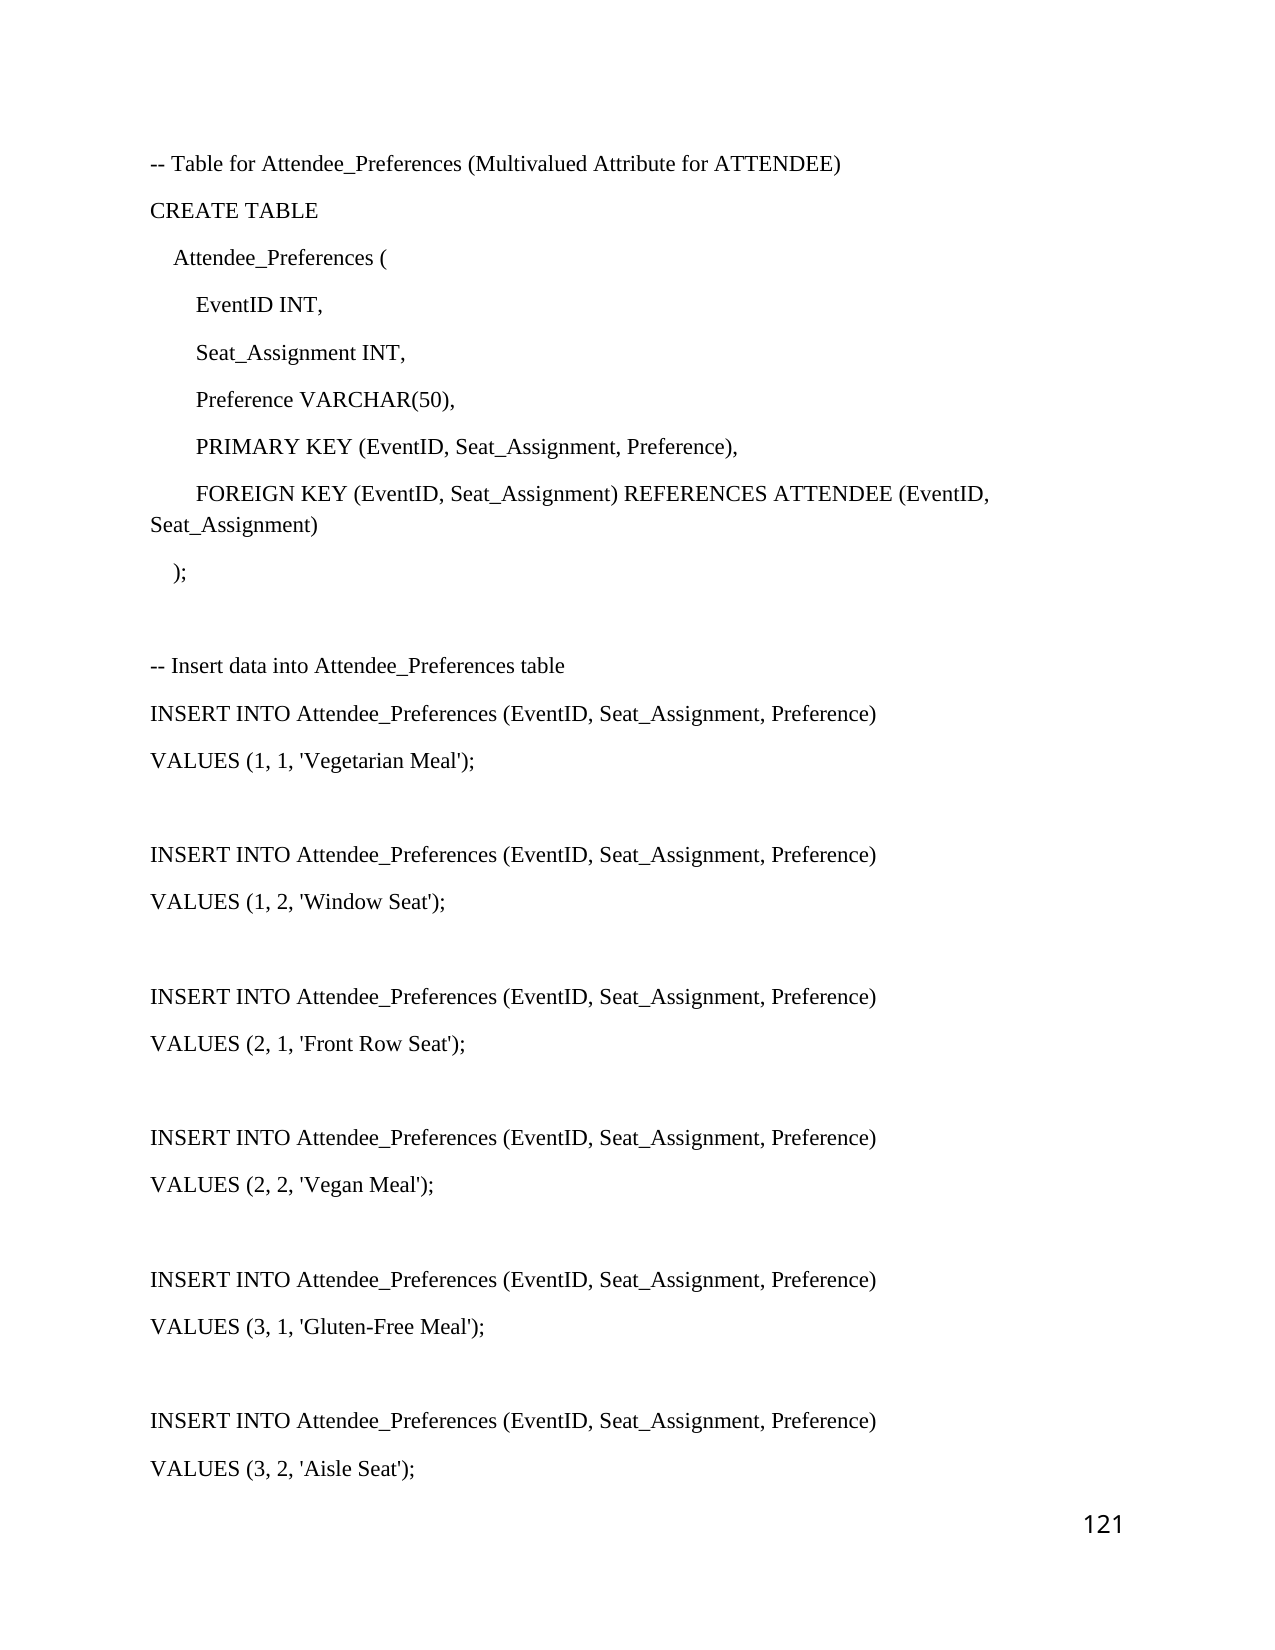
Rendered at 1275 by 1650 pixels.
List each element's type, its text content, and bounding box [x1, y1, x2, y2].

text ); [150, 558, 1125, 584]
text -- Insert data into Attendee_Preferences table [150, 652, 1125, 679]
text INSERT INTO Attendee_Preferences (EventID, Seat_Assignment, Preference) [150, 983, 1125, 1009]
text Seat_Assignment INT, [150, 339, 1125, 365]
text VALUES (3, 1, 'Gluten-Free Meal'); [150, 1313, 1125, 1339]
text Attendee_Preferences ( [150, 244, 1125, 271]
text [150, 1266, 1125, 1292]
text VALUES (2, 2, 'Vegan Meal'); [150, 1171, 1125, 1198]
text -- Table for Attendee_Preferences (Multivalued Attribute for ATTENDEE) [150, 150, 1125, 176]
text VALUES (1, 1, 'Vegetarian Meal'); [150, 747, 1125, 773]
text INSERT INTO Attendee_Preferences (EventID, Seat_Assignment, Preference) [150, 699, 1125, 726]
text Preference VARCHAR(50), [150, 386, 1125, 412]
text VALUES (1, 2, 'Window Seat'); [150, 888, 1125, 915]
text VALUES (3, 2, 'Aisle Seat'); [150, 1454, 1125, 1481]
text INSERT INTO Attendee_Preferences (EventID, Seat_Assignment, Preference) [150, 1124, 1125, 1151]
text FOREIGN KEY (EventID, Seat_Assignment) REFERENCES ATTENDEE (EventID, Seat_Assignment) [150, 480, 1125, 537]
text CREATE TABLE [150, 197, 1125, 223]
text VALUES (2, 1, 'Front Row Seat'); [150, 1030, 1125, 1056]
text INSERT INTO Attendee_Preferences (EventID, Seat_Assignment, Preference) [150, 841, 1125, 867]
text EventID INT, [150, 292, 1125, 318]
text PRIMARY KEY (EventID, Seat_Assignment, Preference), [150, 433, 1125, 459]
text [150, 1407, 1125, 1434]
